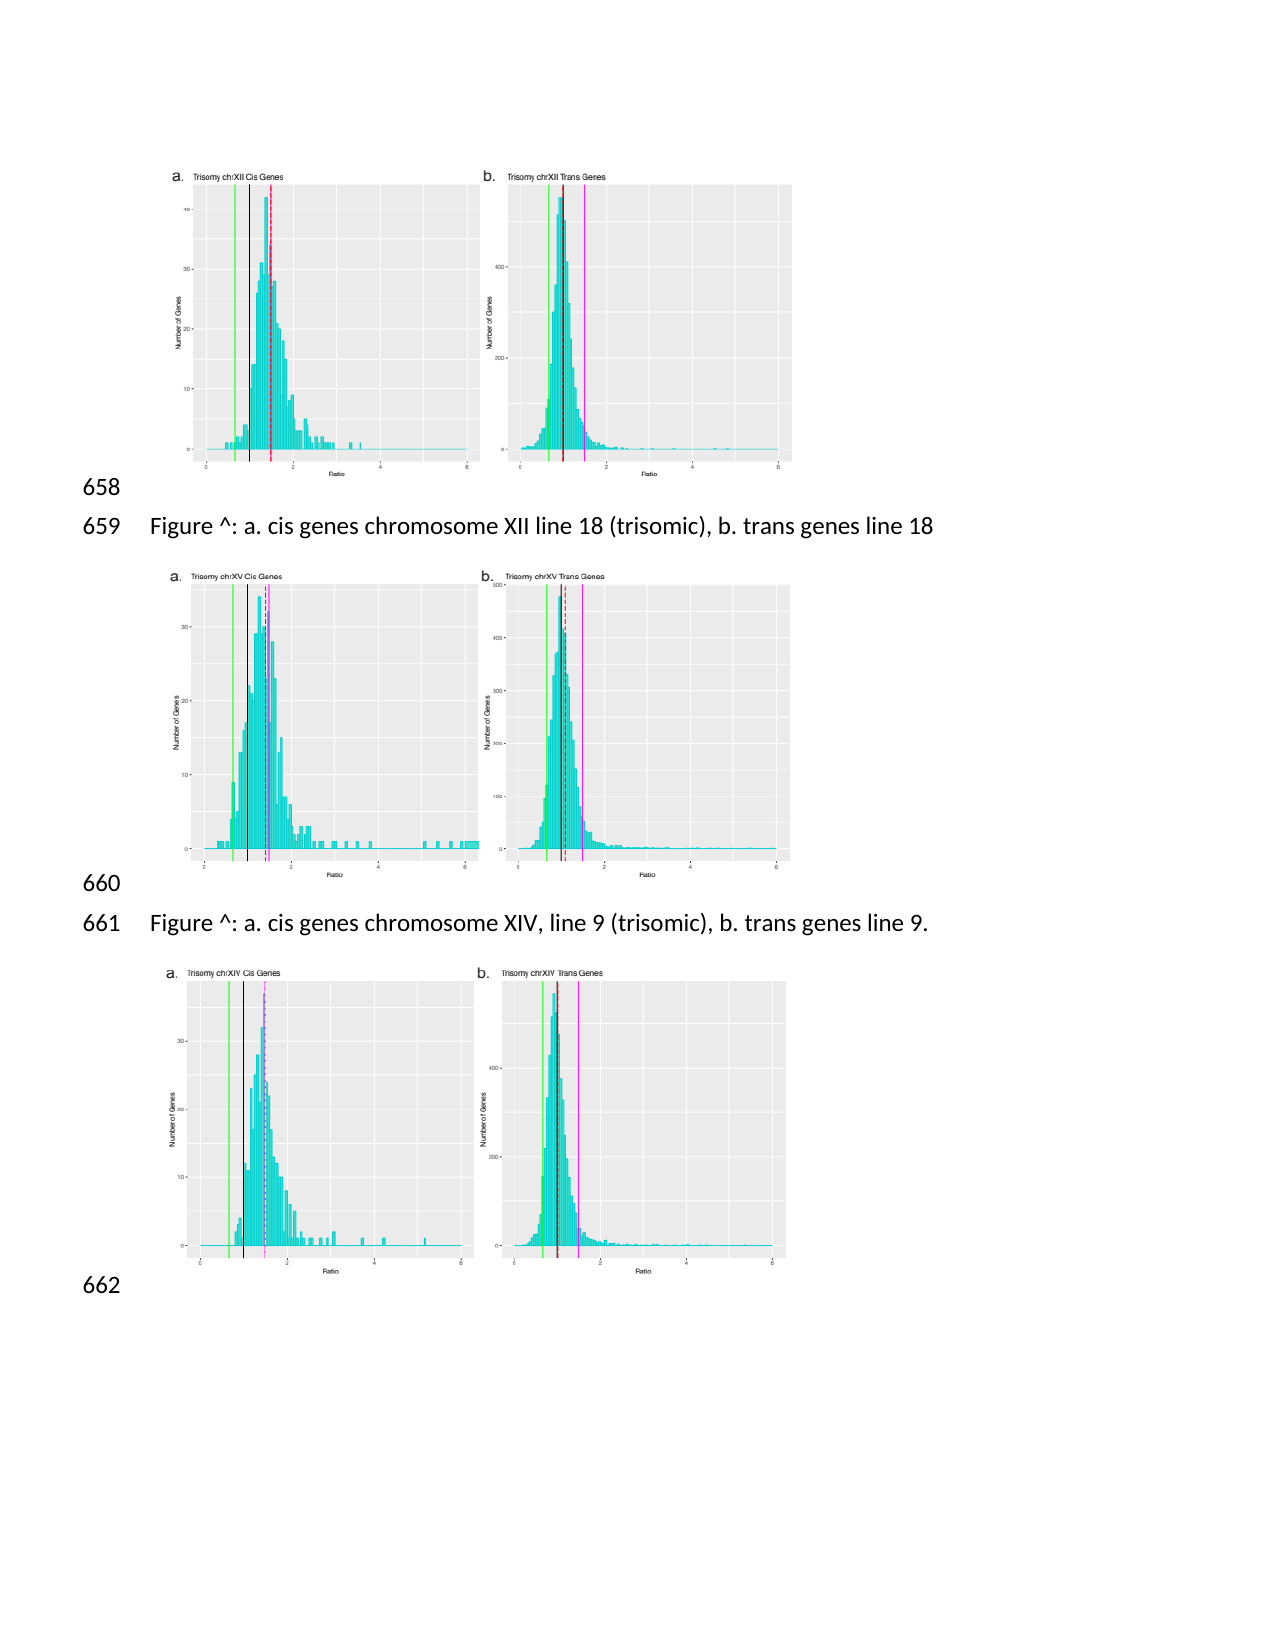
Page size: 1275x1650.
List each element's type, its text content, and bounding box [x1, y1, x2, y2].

text Figure ^: a. cis genes chromosome XIV, line 9 (trisomic), b. trans genes line 9. [150, 907, 1125, 937]
text Figure ^: a. cis genes chromosome XII line 18 (trisomic), b. trans genes line 18 [150, 510, 1125, 541]
